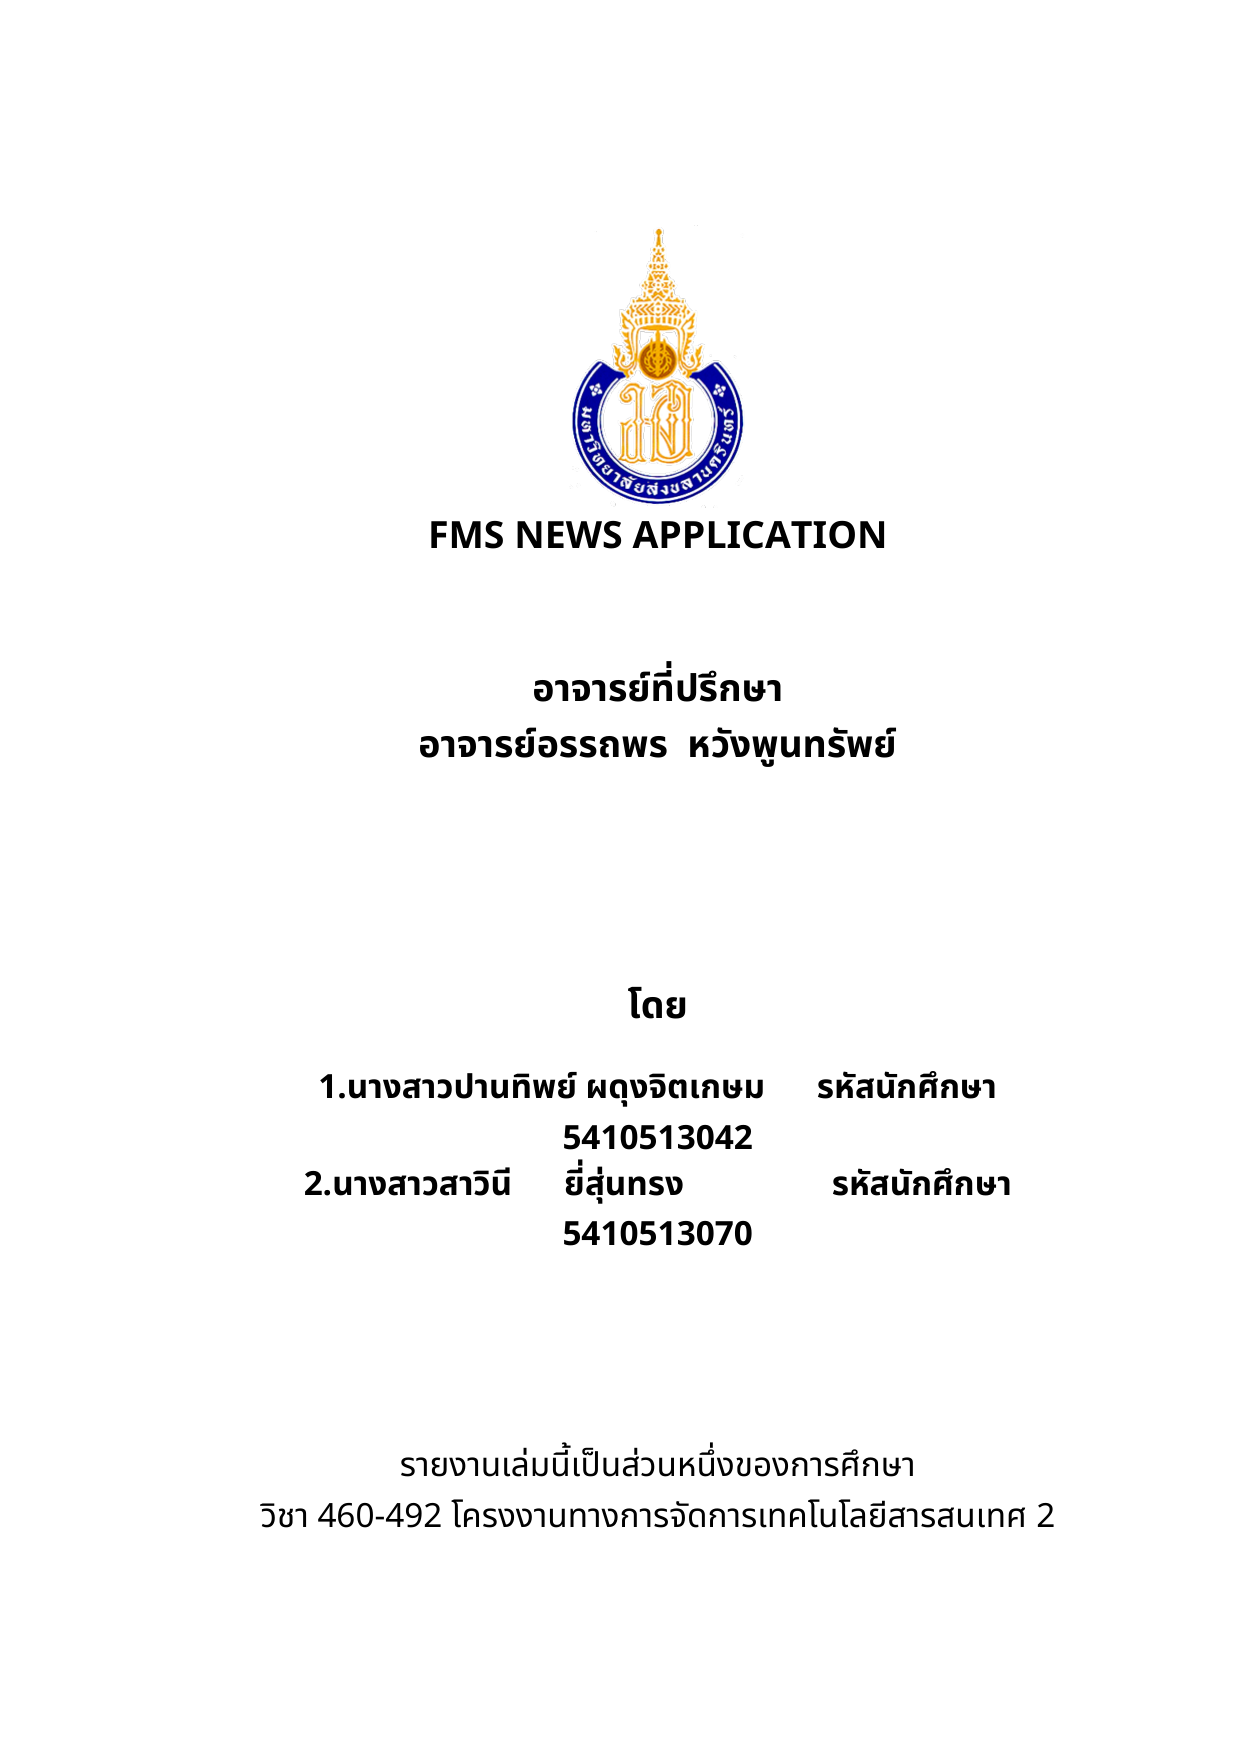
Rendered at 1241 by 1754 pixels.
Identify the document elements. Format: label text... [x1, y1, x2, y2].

text อาจารย์ที่ปรึกษา [225, 661, 1090, 718]
text 1.นางสาวปานทิพย์ ผดุงจิตเกษม รหัสนักศึกษา 5410513042 [225, 1063, 1090, 1159]
text รายงานเล่มนี้เป็นส่วนหนึ่งของการศึกษา [225, 1441, 1090, 1491]
text โดย [225, 979, 1090, 1035]
picture [567, 225, 748, 508]
text FMS NEWS APPLICATION [225, 508, 1090, 559]
text อาจารย์อรรถพร หวังพูนทรัพย์ [225, 718, 1090, 774]
text วิชา 460-492 โครงงานทางการจัดการเทคโนโลยีสารสนเทศ 2 [225, 1491, 1090, 1542]
text 2.นางสาวสาวินี ยี่สุ่นทรง รหัสนักศึกษา 5410513070 [225, 1159, 1090, 1255]
